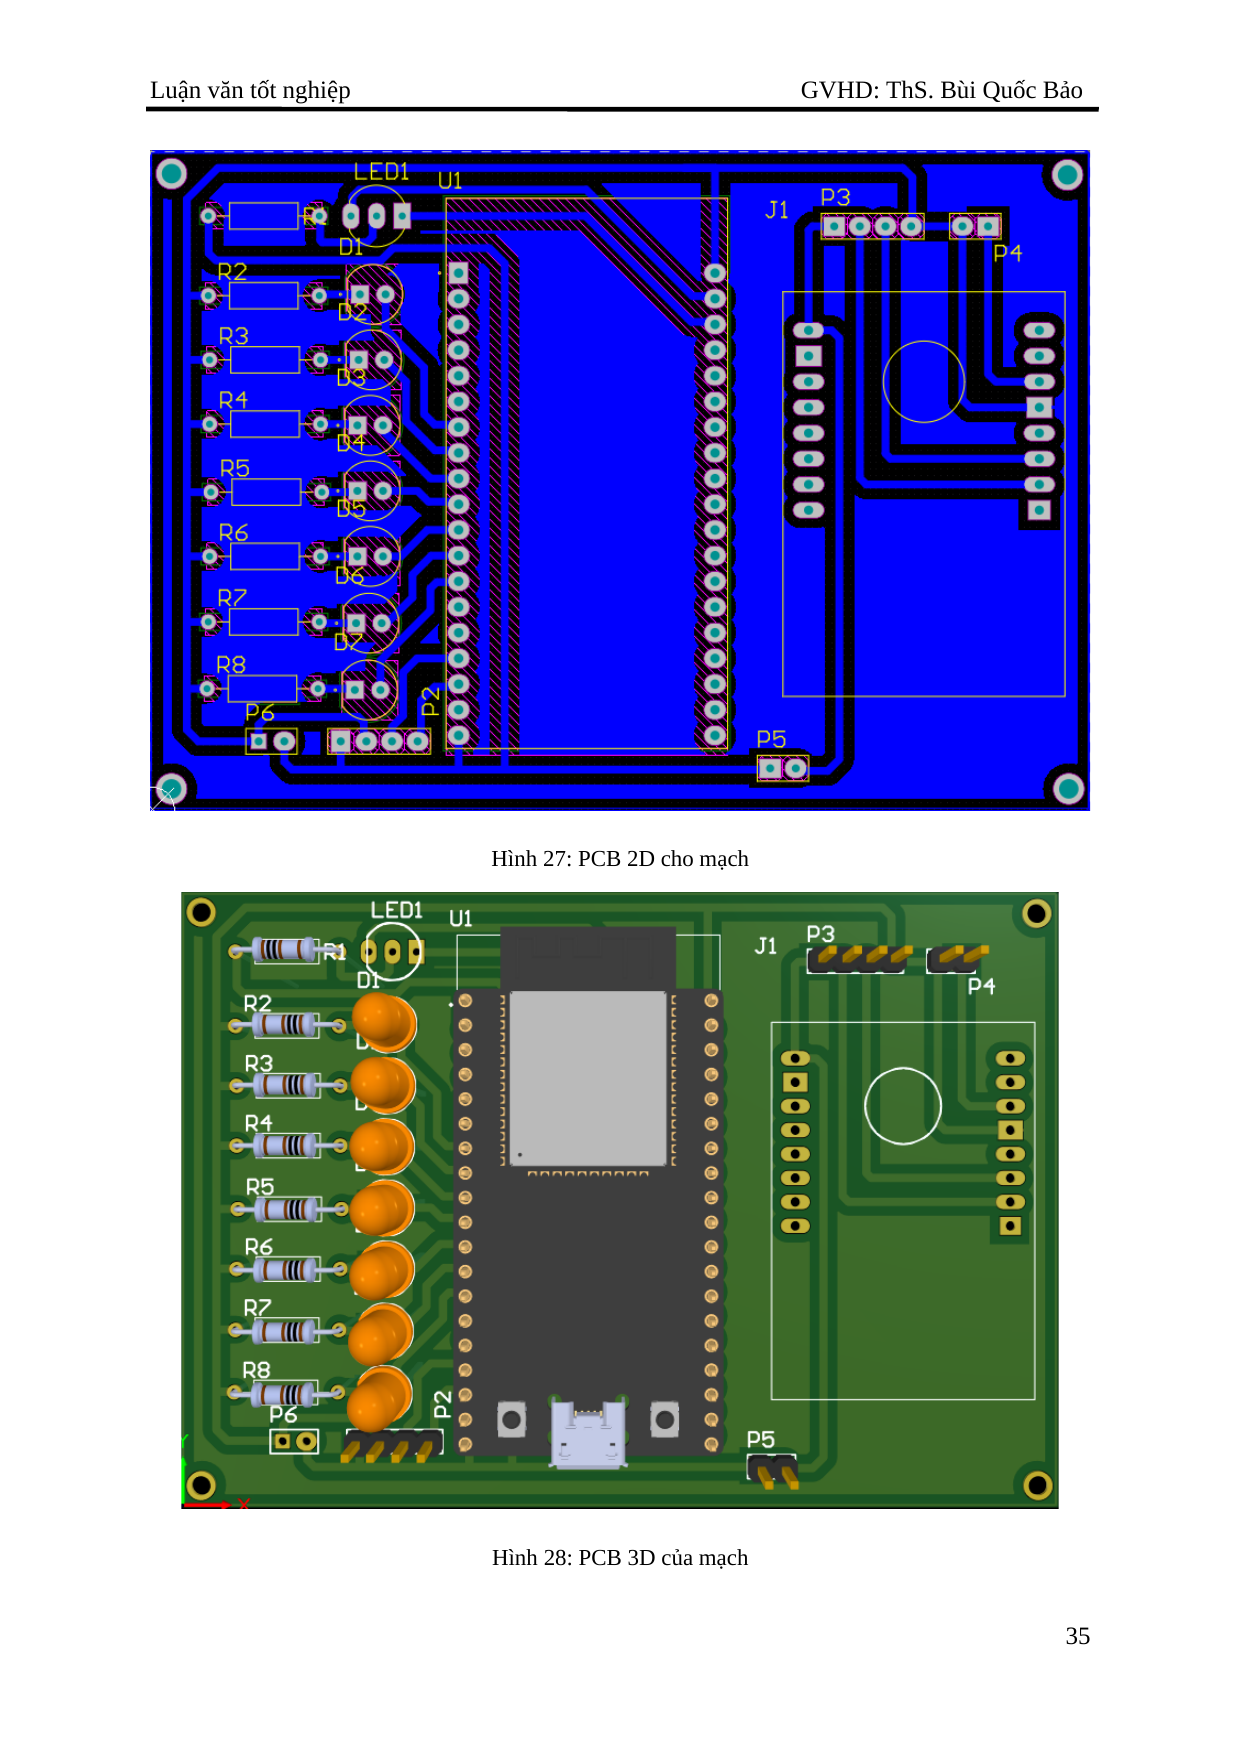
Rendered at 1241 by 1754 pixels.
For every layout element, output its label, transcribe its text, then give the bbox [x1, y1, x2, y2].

picture [181, 892, 1059, 1509]
picture [150, 150, 1091, 811]
